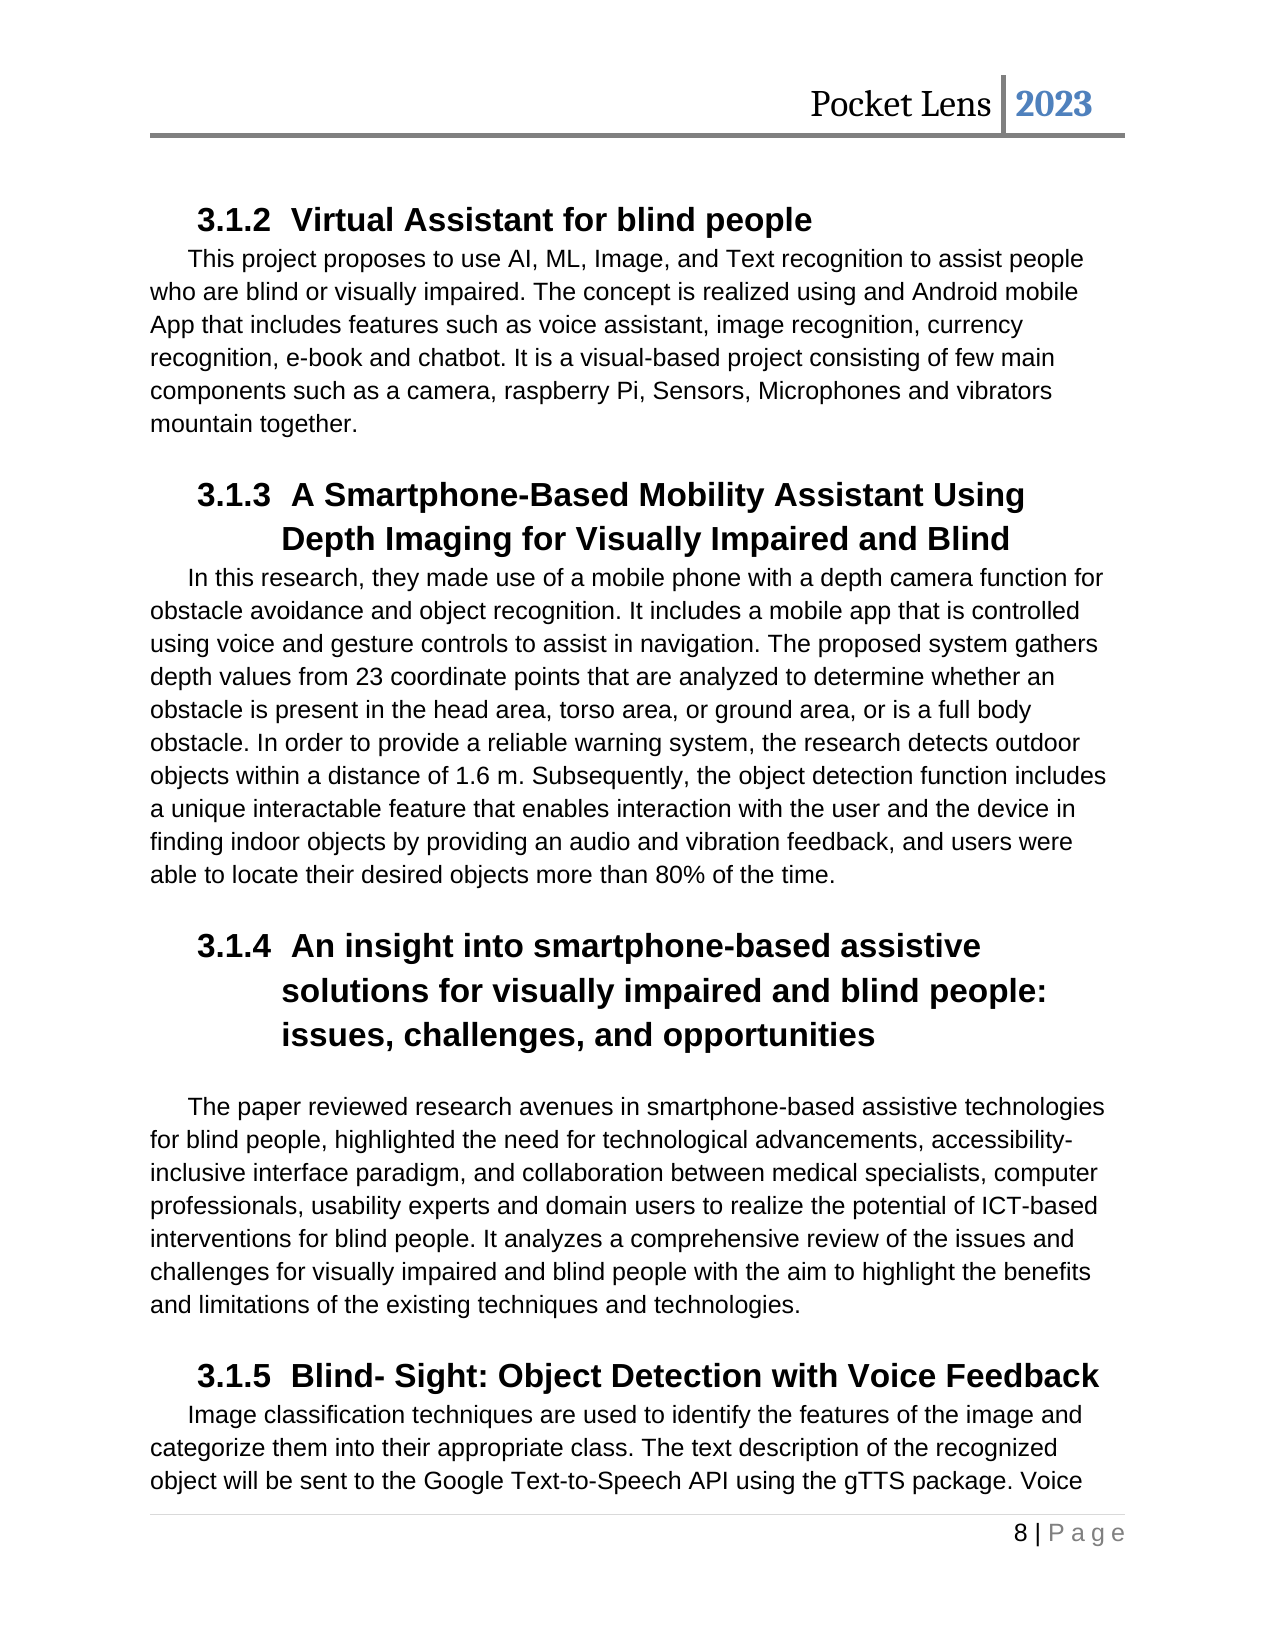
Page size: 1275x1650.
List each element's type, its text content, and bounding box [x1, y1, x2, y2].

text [150, 1400, 1125, 1495]
subtitle An insight into smartphone-based assistive solutions for visually impaired and blind people: issues, challenges, and opportunities [197, 926, 1125, 1053]
text In this research, they made use of a mobile phone with a depth camera function for obstacle avoidance and object recognition. It includes a mobile app that is controlled using voice and gesture controls to assist in navigation. The proposed system gathers depth values from 23 coordinate points that are analyzed to determine whether an obstacle is present in the head area, torso area, or ground area, or is a full body obstacle. In order to provide a reliable warning system, the research detects outdoor objects within a distance of 1.6 m. Subsequently, the object detection function includes a unique interactable feature that enables interaction with the user and the device in finding indoor objects by providing an audio and vibration feedback, and users were able to locate their desired objects more than 80% of the time. [150, 563, 1125, 889]
text The paper reviewed research avenues in smartphone-based assistive technologies for blind people, highlighted the need for technological advancements, accessibility-inclusive interface paradigm, and collaboration between medical specialists, computer professionals, usability experts and domain users to realize the potential of ICT-based interventions for blind people. It analyzes a comprehensive review of the issues and challenges for visually impaired and blind people with the aim to highlight the benefits and limitations of the existing techniques and technologies. [150, 1092, 1125, 1319]
subtitle Blind- Sight: Object Detection with Voice Feedback [197, 1356, 1125, 1394]
subtitle A Smartphone-Based Mobility Assistant Using Depth Imaging for Visually Impaired and Blind [197, 475, 1125, 557]
text This project proposes to use AI, ML, Image, and Text recognition to assist people who are blind or visually impaired. The concept is realized using and Android mobile App that includes features such as voice assistant, image recognition, currency recognition, e-book and chatbot. It is a visual-based project consisting of few main components such as a camera, raspberry Pi, Sensors, Microphones and vibrators mountain together. [150, 244, 1125, 438]
subtitle Virtual Assistant for blind people [197, 199, 1125, 238]
